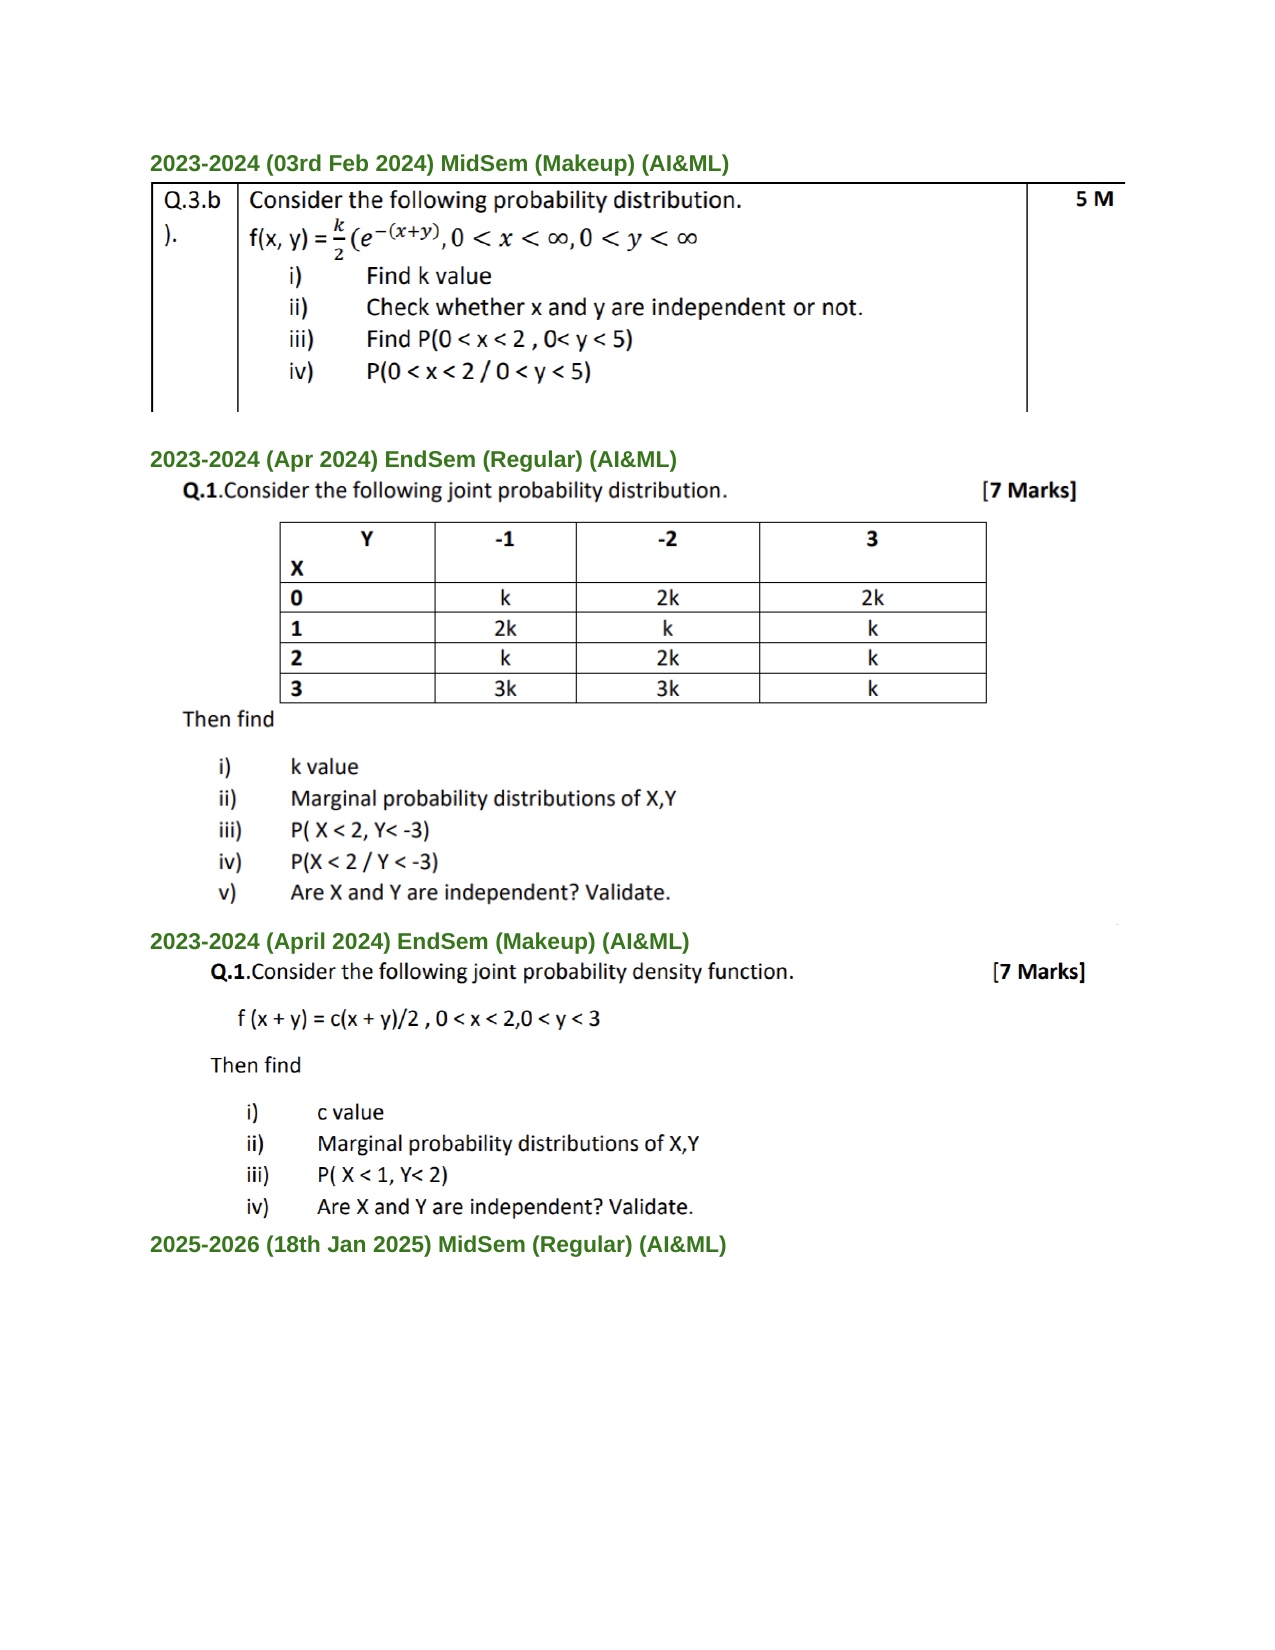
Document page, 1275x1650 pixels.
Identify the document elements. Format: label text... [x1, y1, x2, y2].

text 2023-2024 (April 2024) EndSem (Makeup) (AI&ML) [150, 928, 1125, 954]
text 2023-2024 (Apr 2024) EndSem (Regular) (AI&ML) [150, 446, 1125, 472]
picture [150, 475, 1125, 925]
picture [150, 958, 1125, 1227]
text 2025-2026 (18th Jan 2025) MidSem (Regular) (AI&ML) [150, 1231, 1125, 1257]
picture [150, 180, 1125, 412]
text 2023-2024 (03rd Feb 2024) MidSem (Makeup) (AI&ML) [150, 150, 1125, 176]
